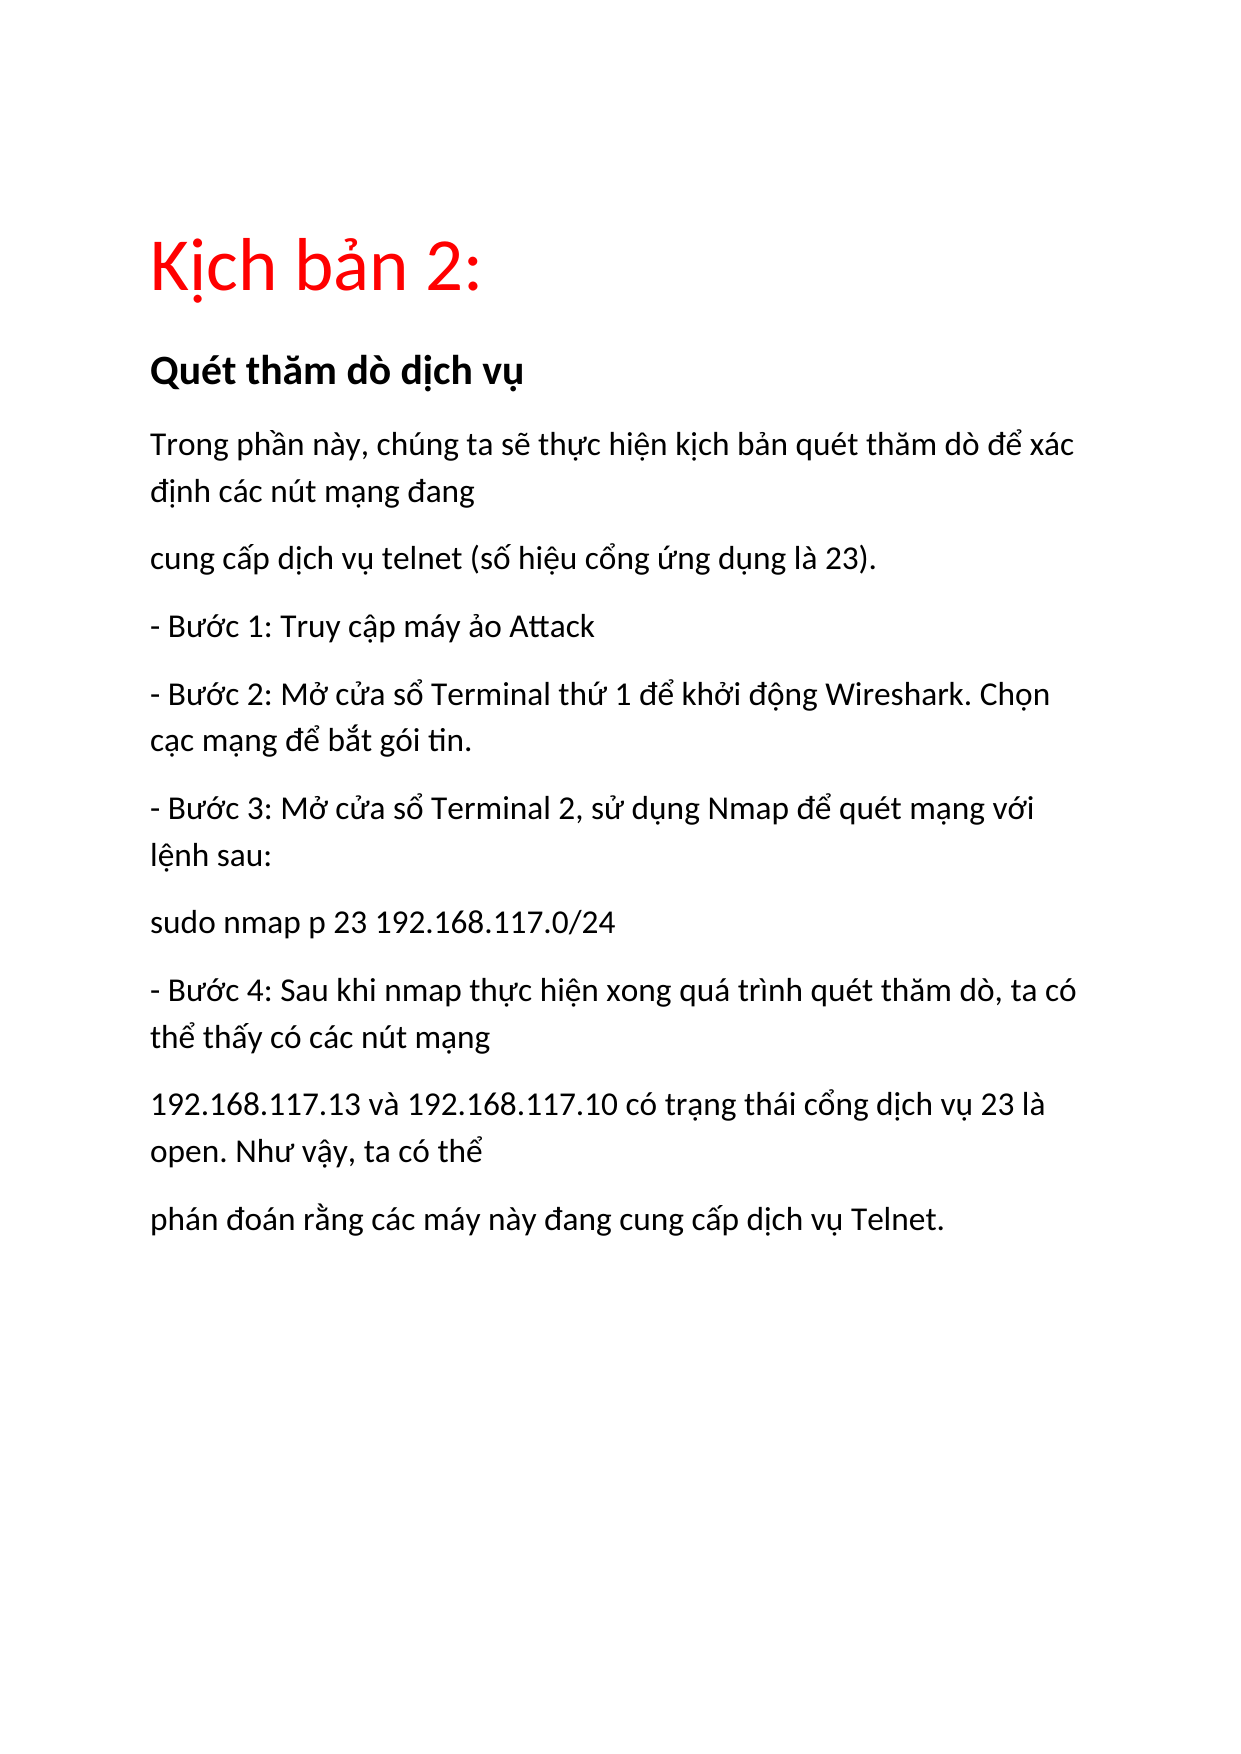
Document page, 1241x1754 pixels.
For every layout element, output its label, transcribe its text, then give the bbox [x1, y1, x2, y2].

text Quét thăm dò dịch vụ [150, 344, 1090, 394]
text 192.168.117.13 và 192.168.117.10 có trạng thái cổng dịch vụ 23 là open. Như vậy, ta có thể [150, 1083, 1090, 1171]
text - Bước 3: Mở cửa sổ Terminal 2, sử dụng Nmap để quét mạng với lệnh sau: [150, 787, 1090, 874]
text sudo nmap p 23 192.168.117.0/24 [150, 901, 1090, 942]
text - Bước 1: Truy cập máy ảo Attack [150, 605, 1090, 646]
text Trong phần này, chúng ta sẽ thực hiện kịch bản quét thăm dò để xác định các nút mạng đang [150, 423, 1090, 510]
text Kịch bản 2: [150, 218, 1090, 309]
text cung cấp dịch vụ telnet (số hiệu cổng ứng dụng là 23). [150, 537, 1090, 578]
text - Bước 2: Mở cửa sổ Terminal thứ 1 để khởi động Wireshark. Chọn cạc mạng để bắt gói tin. [150, 672, 1090, 760]
text - Bước 4: Sau khi nmap thực hiện xong quá trình quét thăm dò, ta có thể thấy có các nút mạng [150, 969, 1090, 1056]
text phán đoán rằng các máy này đang cung cấp dịch vụ Telnet. [150, 1198, 1090, 1238]
